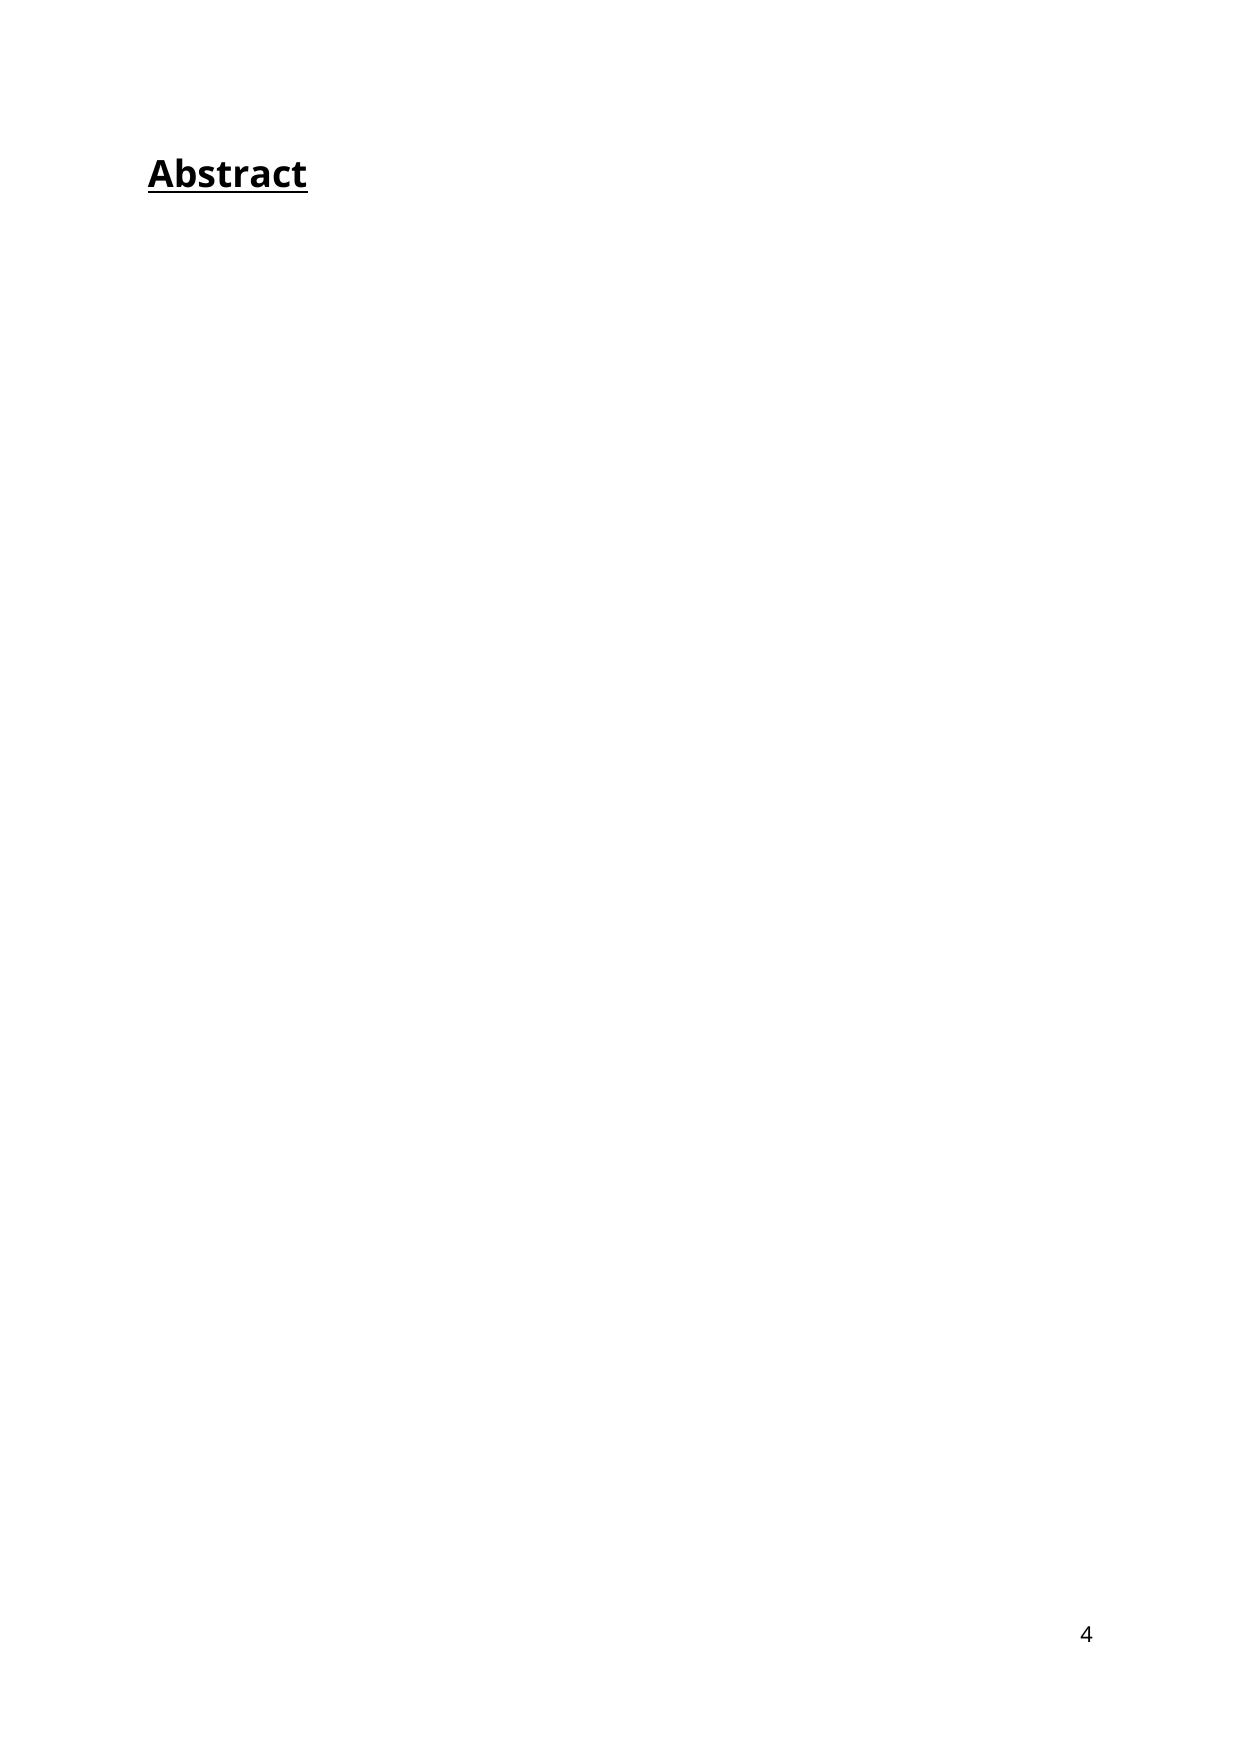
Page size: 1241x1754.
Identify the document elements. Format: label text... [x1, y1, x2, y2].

text Abstract [148, 148, 1093, 199]
